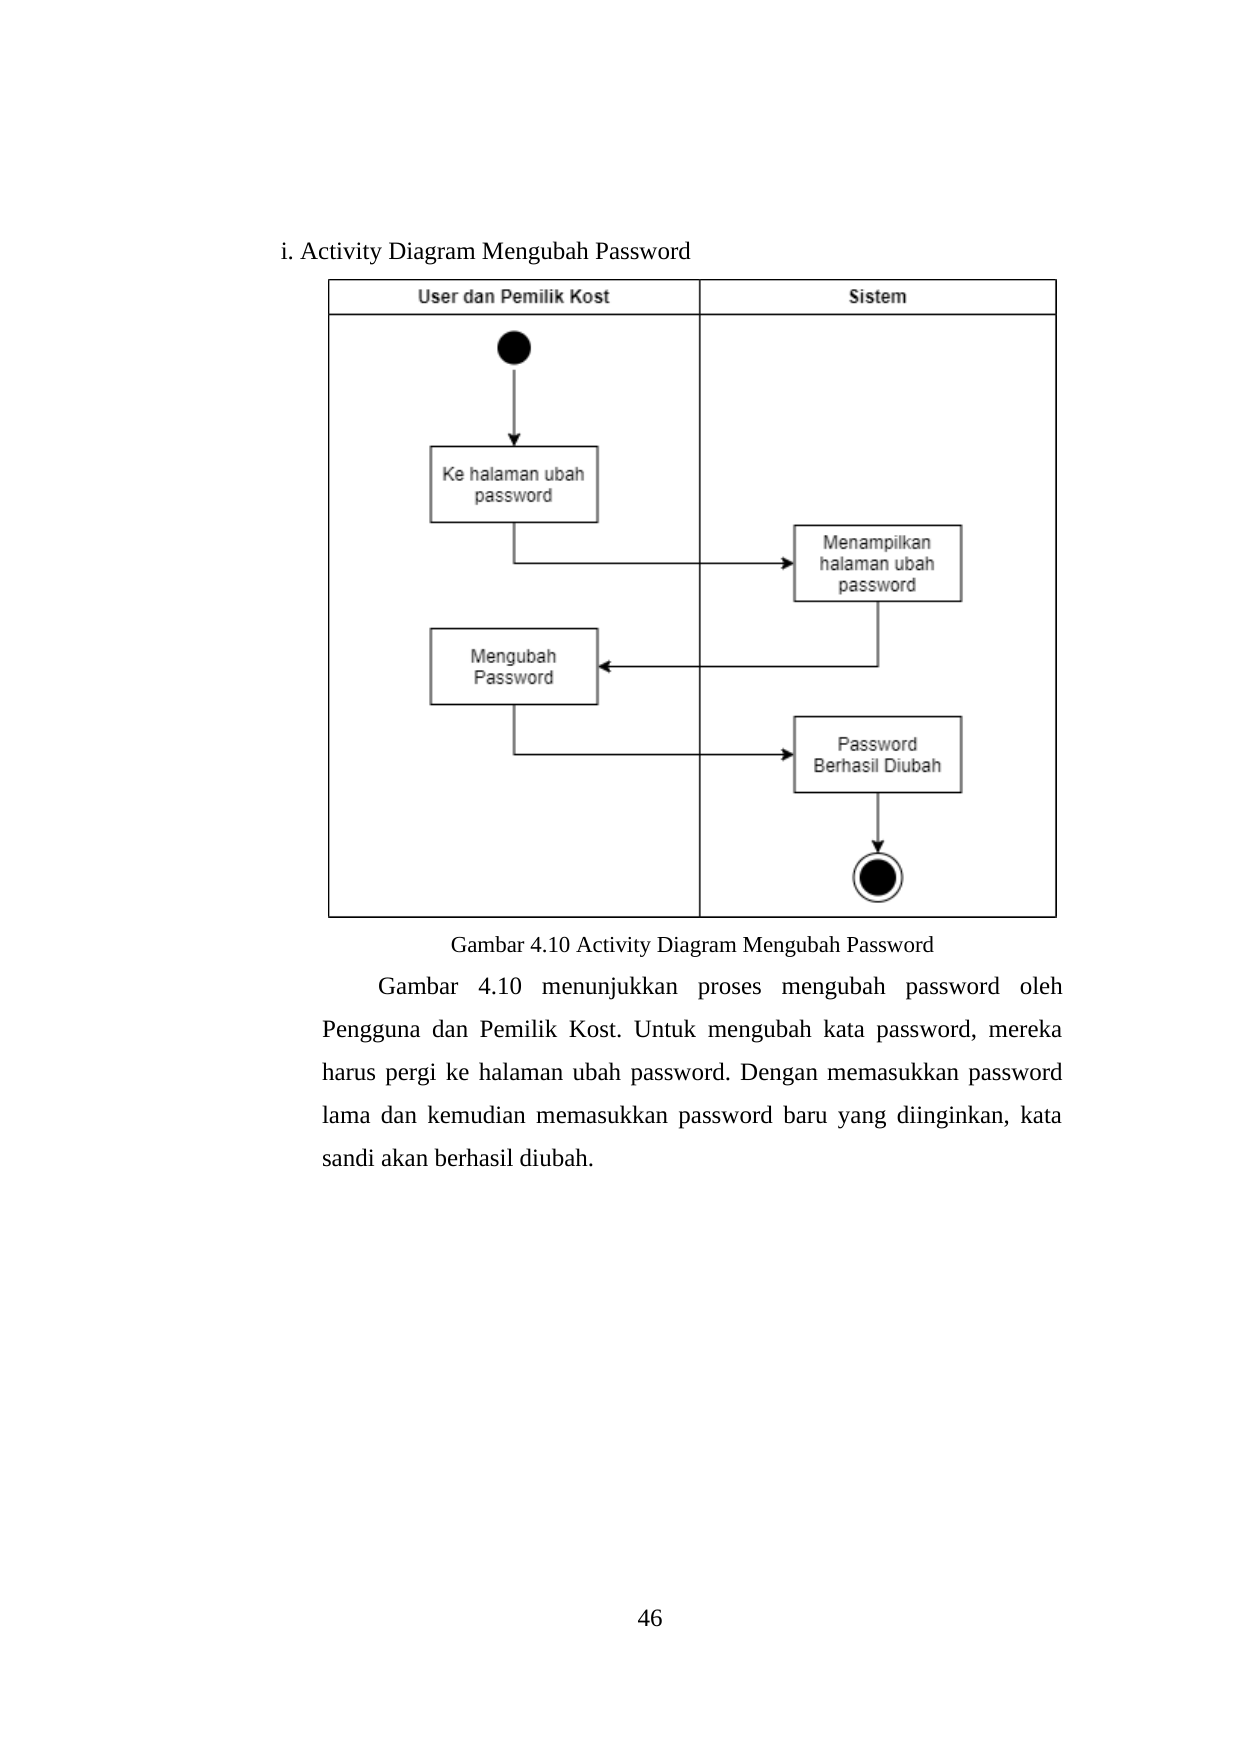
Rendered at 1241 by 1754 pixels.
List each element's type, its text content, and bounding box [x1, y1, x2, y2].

text Gambar 4.10 menunjukkan proses mengubah password oleh Pengguna dan Pemilik Kost. Untuk mengubah kata password, mereka harus pergi ke halaman ubah password. Dengan memasukkan password lama dan kemudian memasukkan password baru yang diinginkan, kata sandi akan berhasil diubah. [322, 971, 1063, 1172]
text Gambar 4.10 Activity Diagram Mengubah Password [322, 932, 1063, 958]
subtitle Activity Diagram Mengubah Password [281, 236, 1063, 265]
picture [328, 279, 1057, 918]
